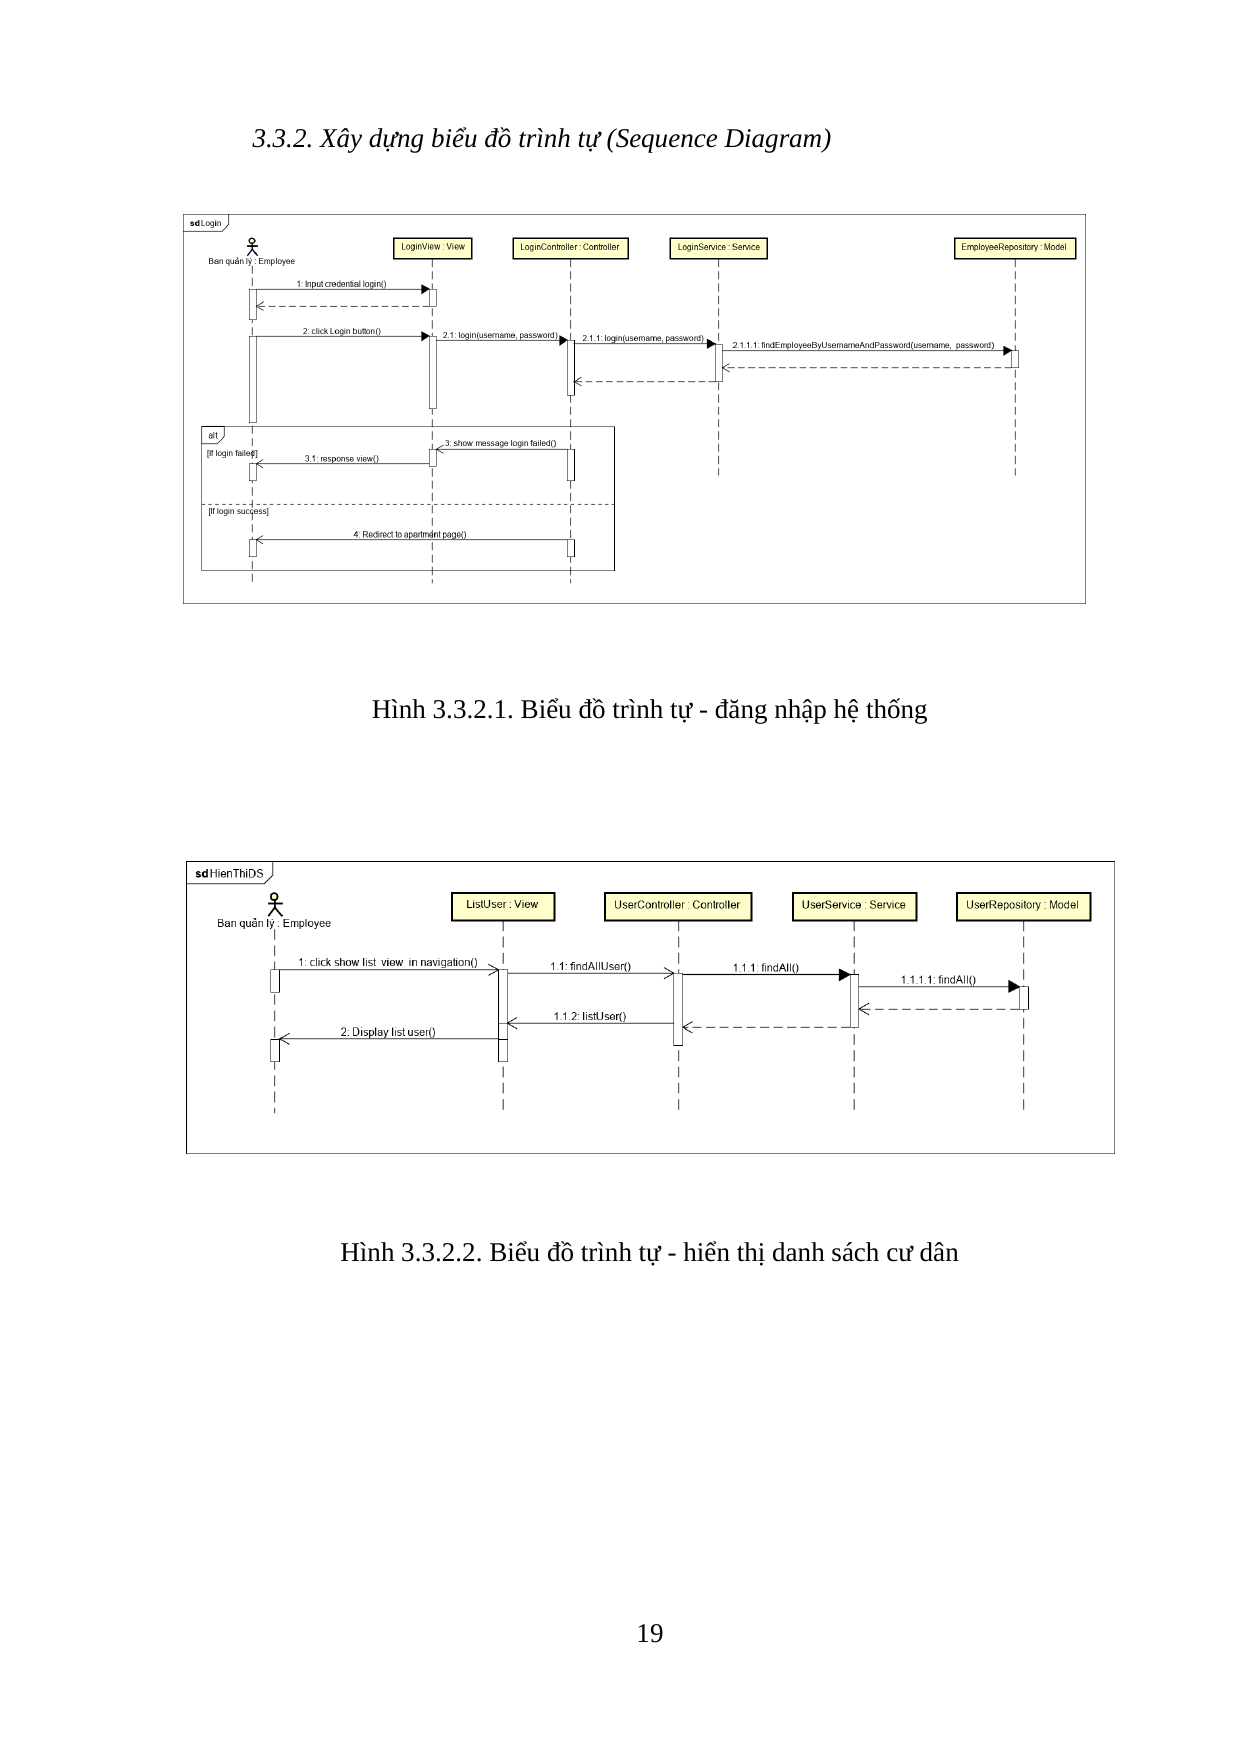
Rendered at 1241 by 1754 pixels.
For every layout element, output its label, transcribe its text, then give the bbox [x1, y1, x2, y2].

text Hình 3.3.2.2. Biểu đồ trình tự - hiển thị danh sách cư dân [177, 1236, 1122, 1267]
text Hình 3.3.2.1. Biểu đồ trình tự - đăng nhập hệ thống [177, 693, 1122, 725]
picture [177, 852, 1123, 1162]
subtitle 3.3.2. Xây dựng biểu đồ trình tự (Sequence Diagram) [177, 122, 1122, 153]
picture [176, 207, 1092, 610]
